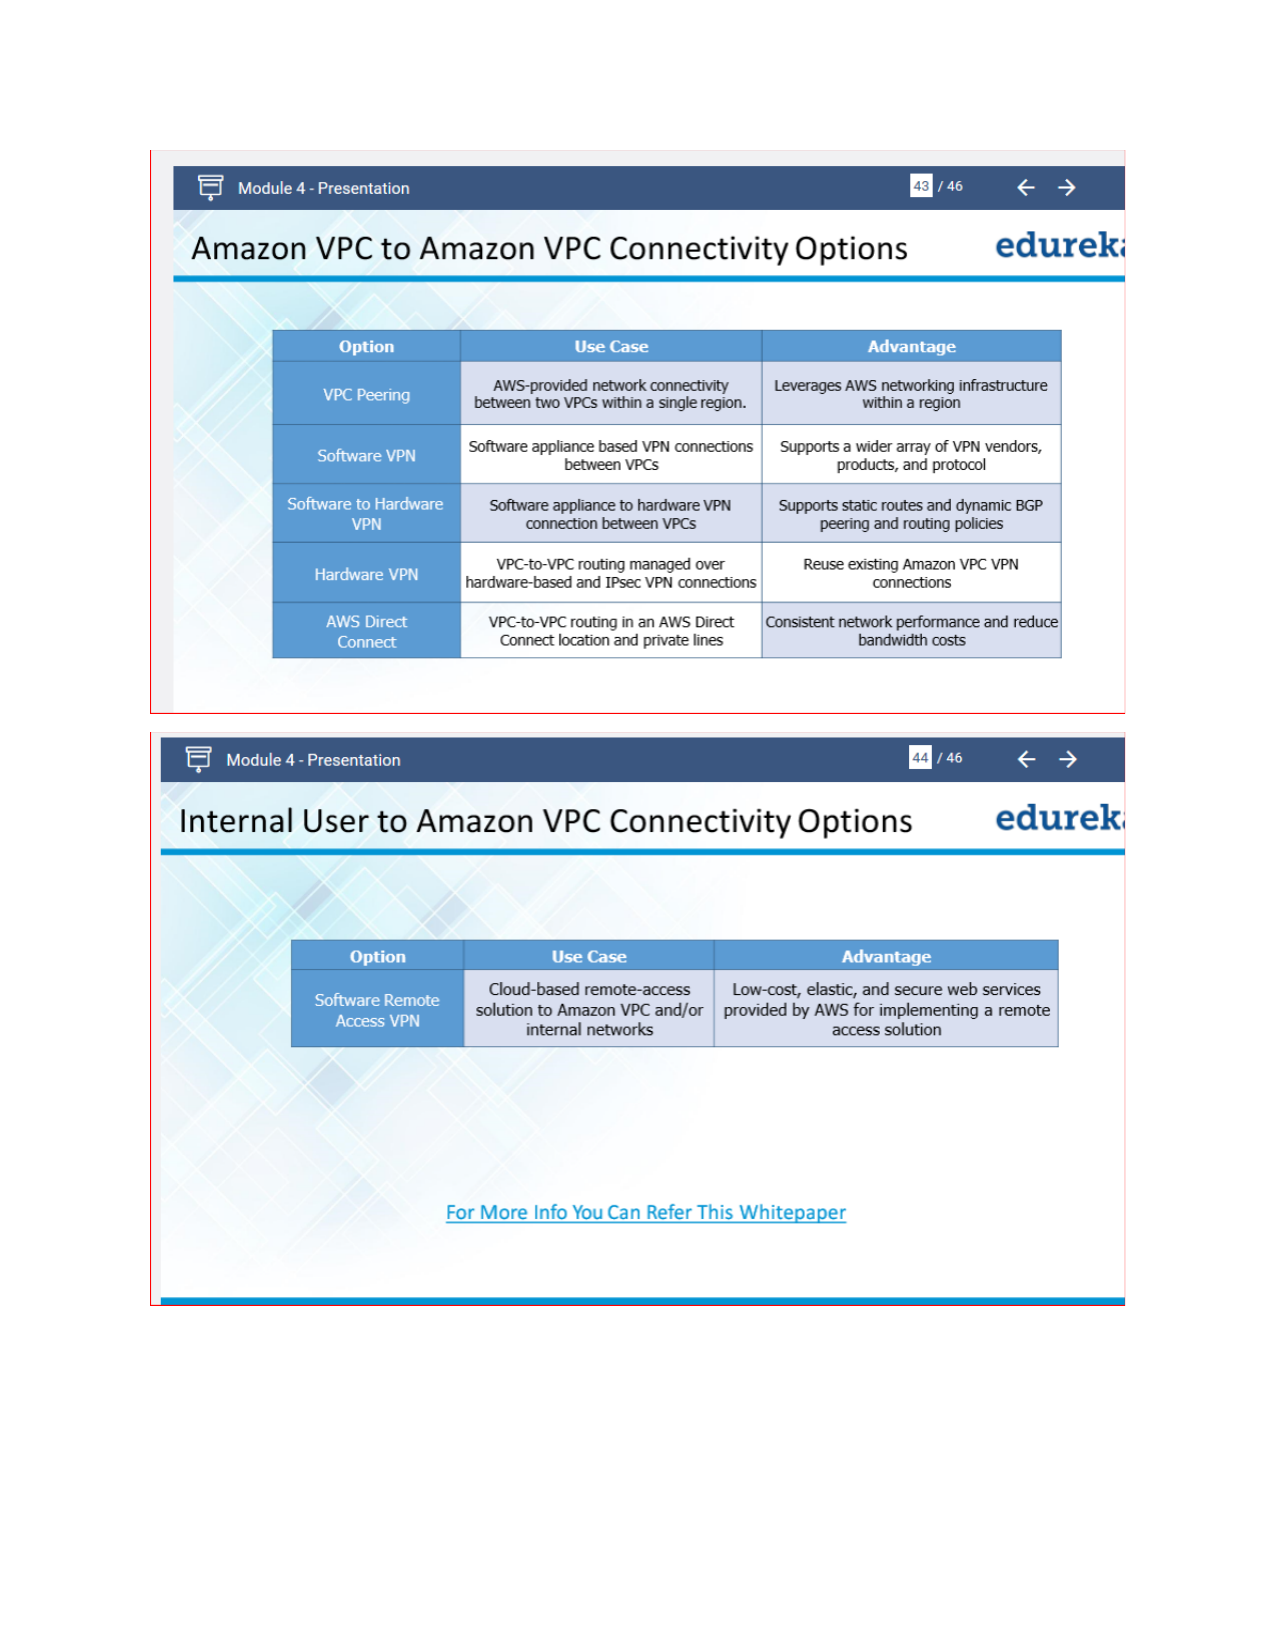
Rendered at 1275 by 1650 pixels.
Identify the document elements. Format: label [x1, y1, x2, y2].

picture [150, 732, 1125, 1306]
picture [150, 150, 1125, 714]
